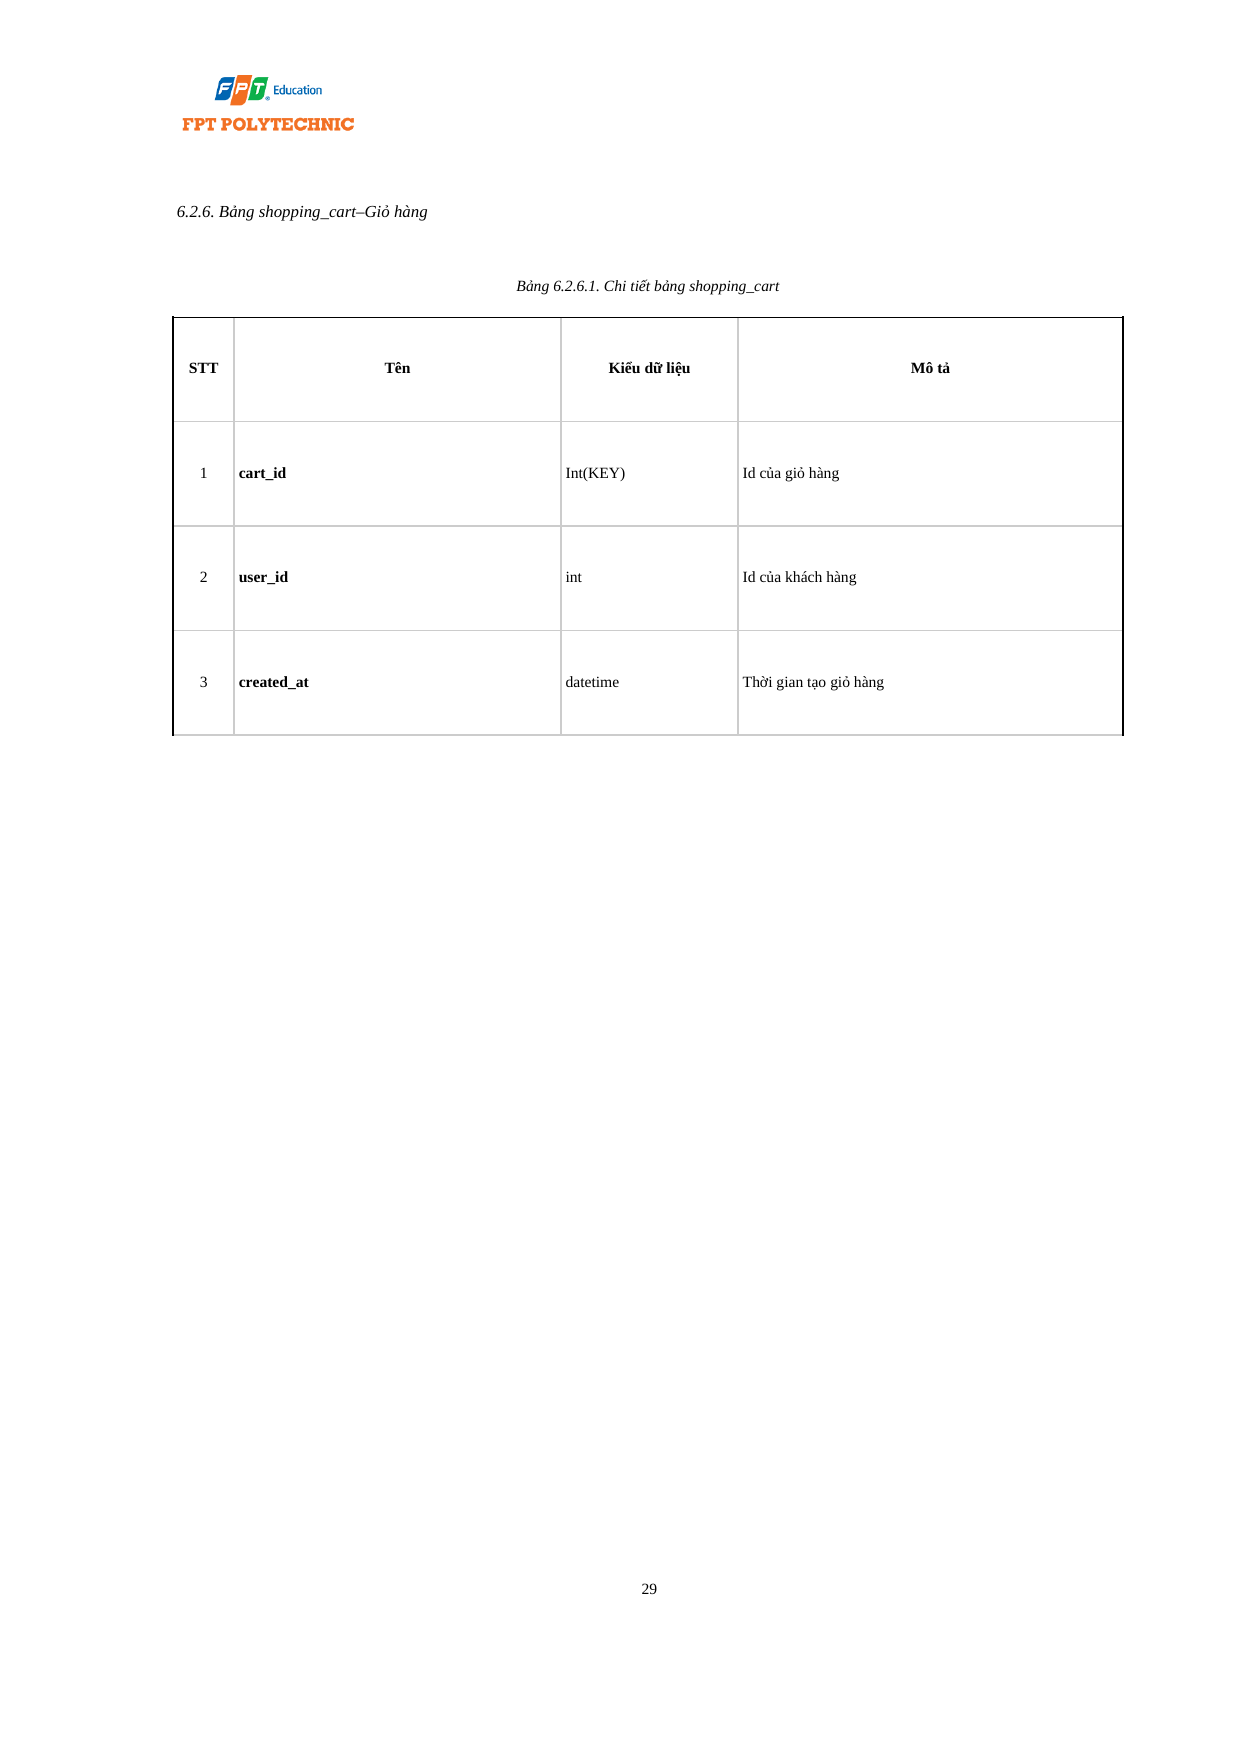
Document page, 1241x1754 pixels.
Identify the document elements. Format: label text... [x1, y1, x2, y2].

table_header Tên [235, 318, 560, 421]
table_cell 3 [174, 631, 233, 734]
table_cell Thời gian tạo giỏ hàng [739, 631, 1122, 734]
table_cell Int(KEY) [562, 422, 737, 525]
table_cell created_at [235, 631, 560, 734]
table_header STT [174, 318, 233, 421]
table_cell 2 [174, 527, 233, 630]
table_header Kiểu dữ liệu [562, 318, 737, 421]
table_cell datetime [562, 631, 737, 734]
subtitle Bảng 6.2.6.1. Chi tiết bảng shopping_cart [177, 263, 1122, 294]
table_cell user_id [235, 527, 560, 630]
subtitle 6.2.6. Bảng shopping_cart–Giỏ hàng [177, 188, 1122, 222]
table_cell 1 [174, 422, 233, 525]
table_cell int [562, 527, 737, 630]
table_cell Id của giỏ hàng [739, 422, 1122, 525]
table_header Mô tả [739, 318, 1122, 421]
table_cell cart_id [235, 422, 560, 525]
table_cell Id của khách hàng [739, 527, 1122, 630]
picture [177, 75, 360, 133]
